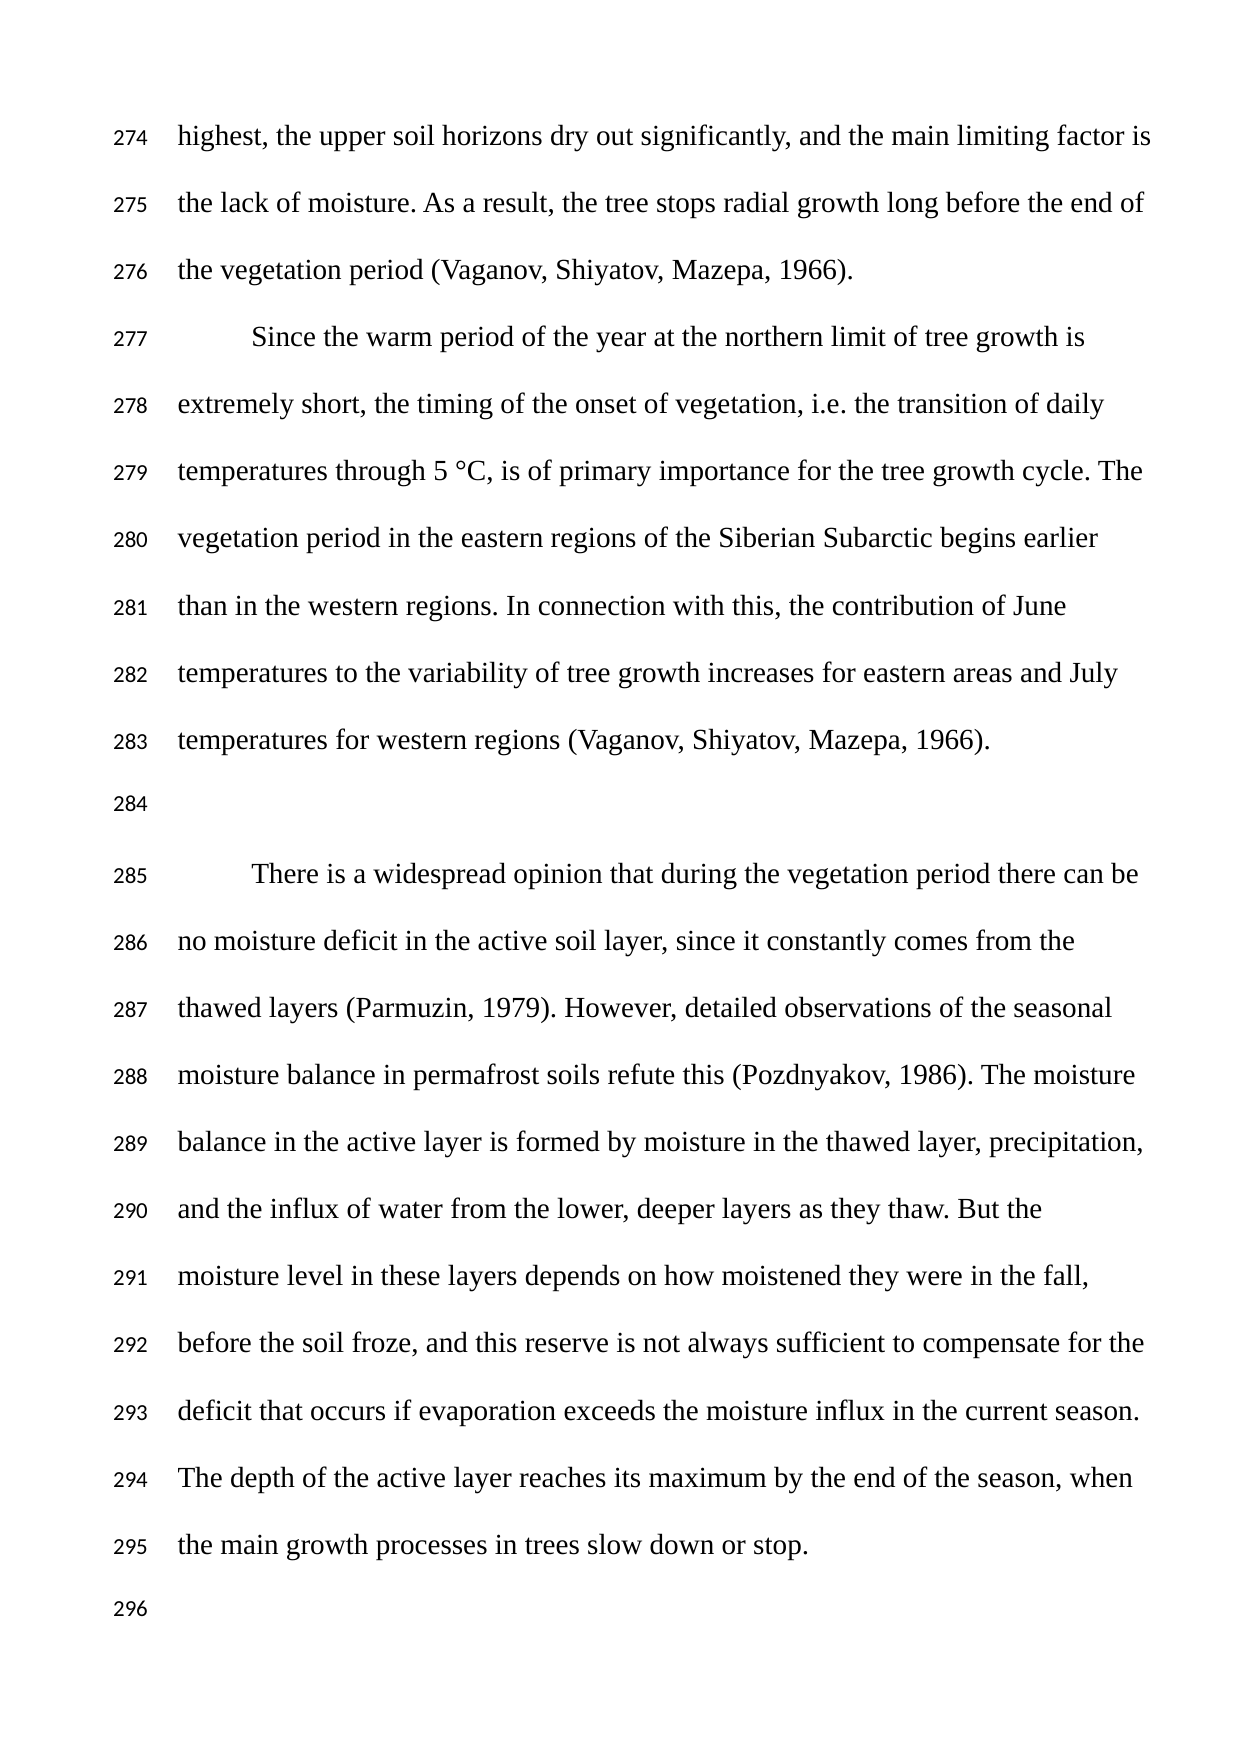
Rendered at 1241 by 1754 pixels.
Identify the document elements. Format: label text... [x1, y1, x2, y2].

text Since the warm period of the year at the northern limit of tree growth is extremely short, the timing of the onset of vegetation, i.e. the transition of daily temperatures through 5 °C, is of primary importance for the tree growth cycle. The vegetation period in the eastern regions of the Siberian Subarctic begins earlier than in the western regions. In connection with this, the contribution of June temperatures to the variability of tree growth increases for eastern areas and July temperatures for western regions (Vaganov, Shiyatov, Mazepa, 1966). [177, 319, 1152, 755]
text There is a widespread opinion that during the vegetation period there can be no moisture deficit in the active soil layer, since it constantly comes from the thawed layers (Parmuzin, 1979). However, detailed observations of the seasonal moisture balance in permafrost soils refute this (Pozdnyakov, 1986). The moisture balance in the active layer is formed by moisture in the thawed layer, precipitation, and the influx of water from the lower, deeper layers as they thaw. But the moisture level in these layers depends on how moistened they were in the fall, before the soil froze, and this reserve is not always sufficient to compensate for the deficit that occurs if evaporation exceeds the moisture influx in the current season. The depth of the active layer reaches its maximum by the end of the season, when the main growth processes in trees slow down or stop. [177, 856, 1152, 1560]
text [177, 118, 1152, 286]
